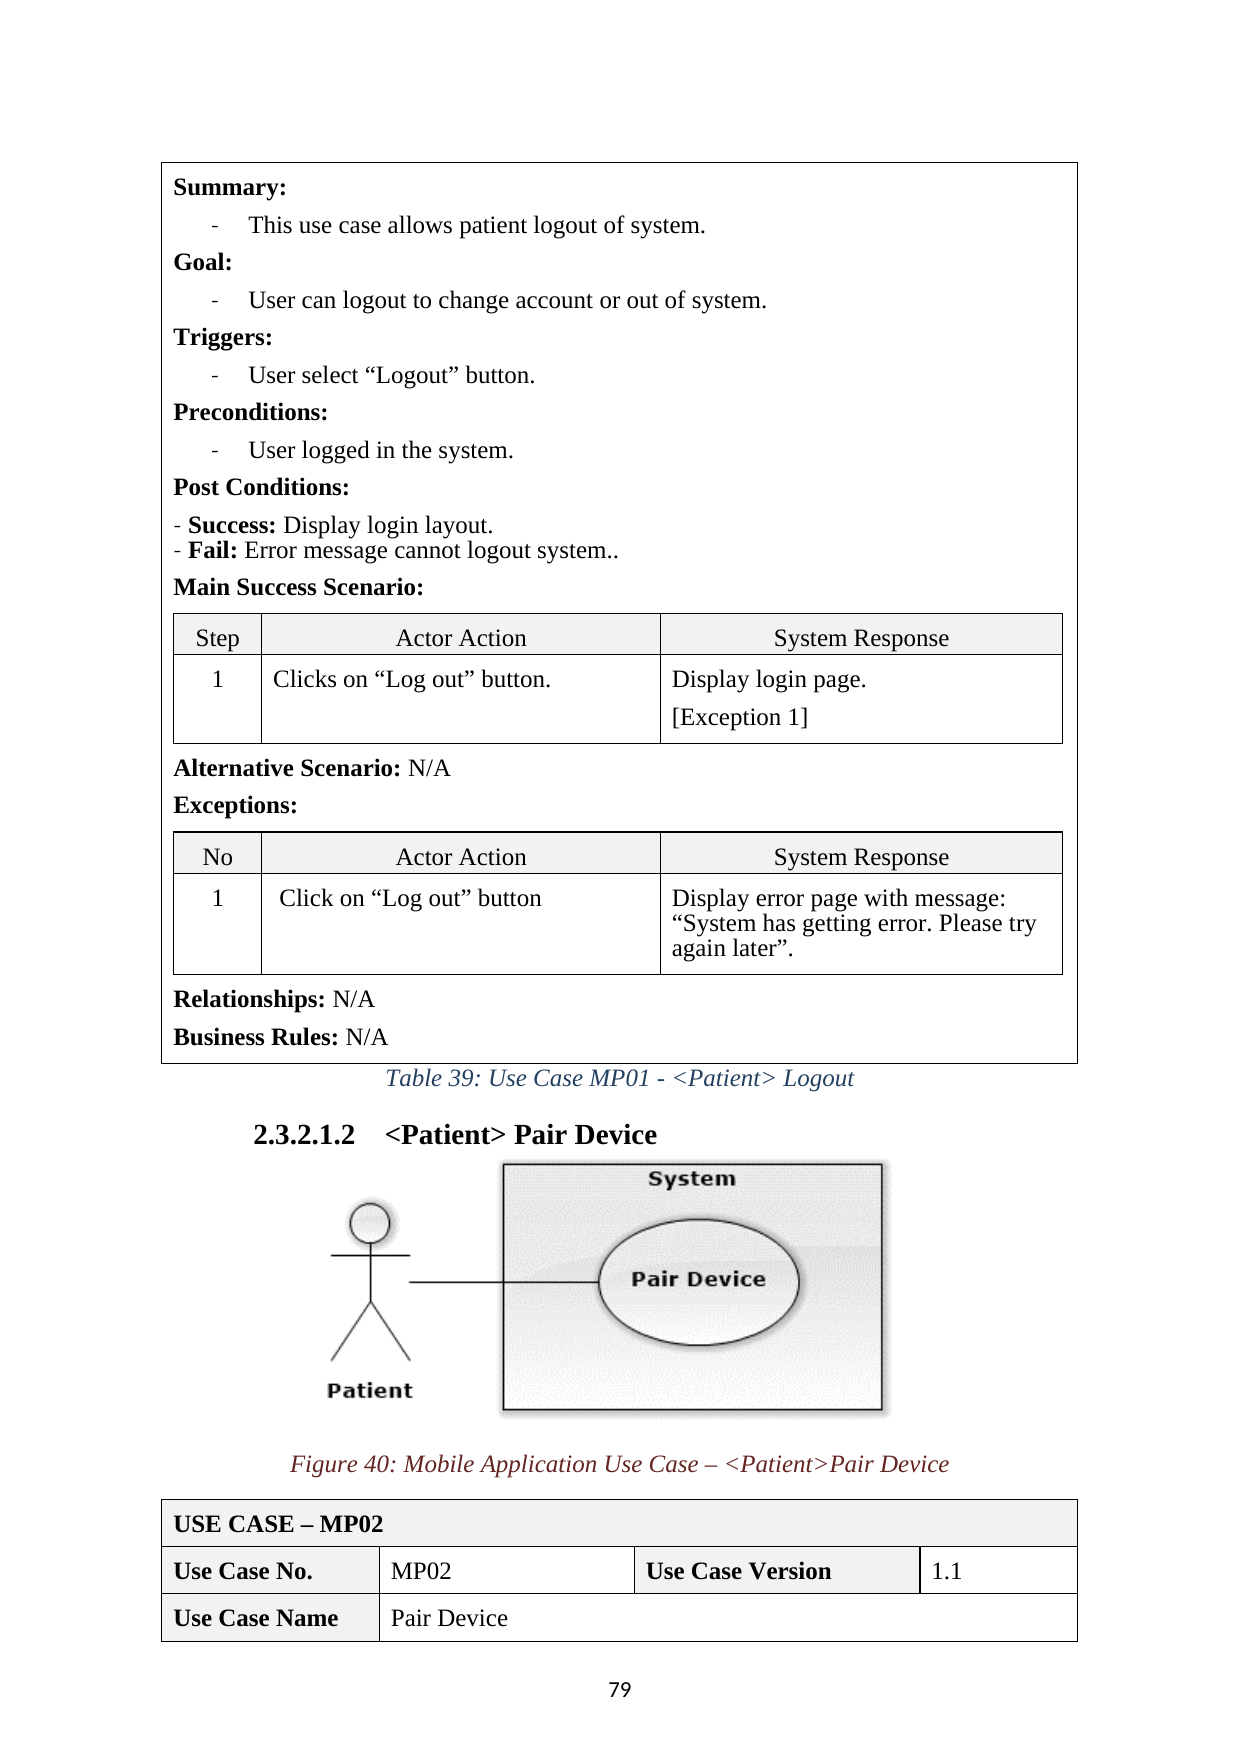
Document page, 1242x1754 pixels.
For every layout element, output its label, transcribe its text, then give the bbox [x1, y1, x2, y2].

text Table 39: Use Case MP01 - <Patient> Logout [94, 1063, 1146, 1092]
table_cell Use Case Name [162, 1594, 379, 1641]
table_cell Use Case No. [162, 1547, 379, 1593]
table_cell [162, 163, 1077, 1062]
table_cell 1.1 [921, 1547, 1077, 1593]
table_cell MP02 [380, 1547, 634, 1593]
table_cell Pair Device [380, 1594, 1077, 1641]
picture [317, 1157, 922, 1450]
text Figure 40: Mobile Application Use Case – <Patient>Pair Device [94, 1449, 1146, 1478]
table_cell Use Case Version [635, 1547, 919, 1593]
table_header USE CASE – MP02 [162, 1500, 1077, 1546]
subtitle <Patient> Pair Device [253, 1117, 1146, 1151]
